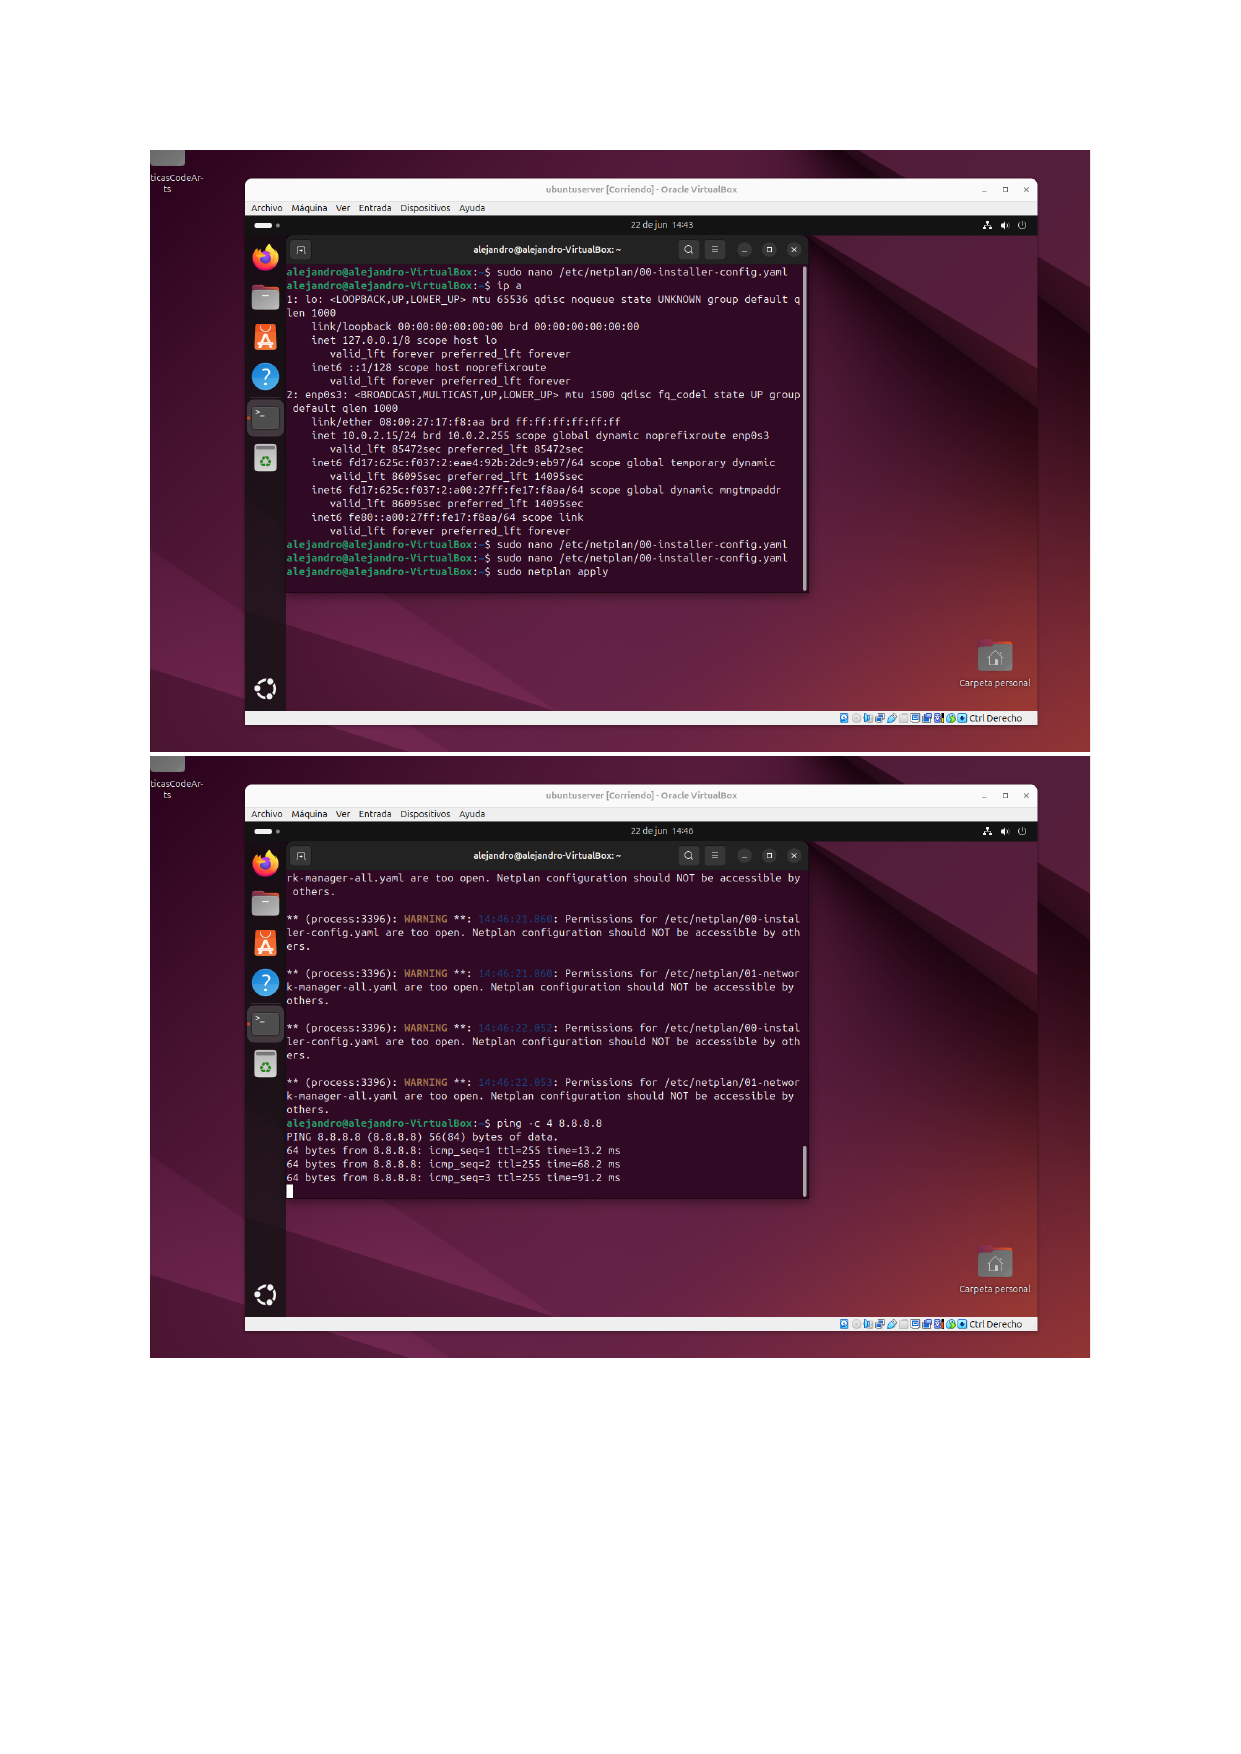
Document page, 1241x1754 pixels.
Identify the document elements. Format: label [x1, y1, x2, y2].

picture [150, 756, 1091, 1358]
picture [150, 150, 1091, 752]
